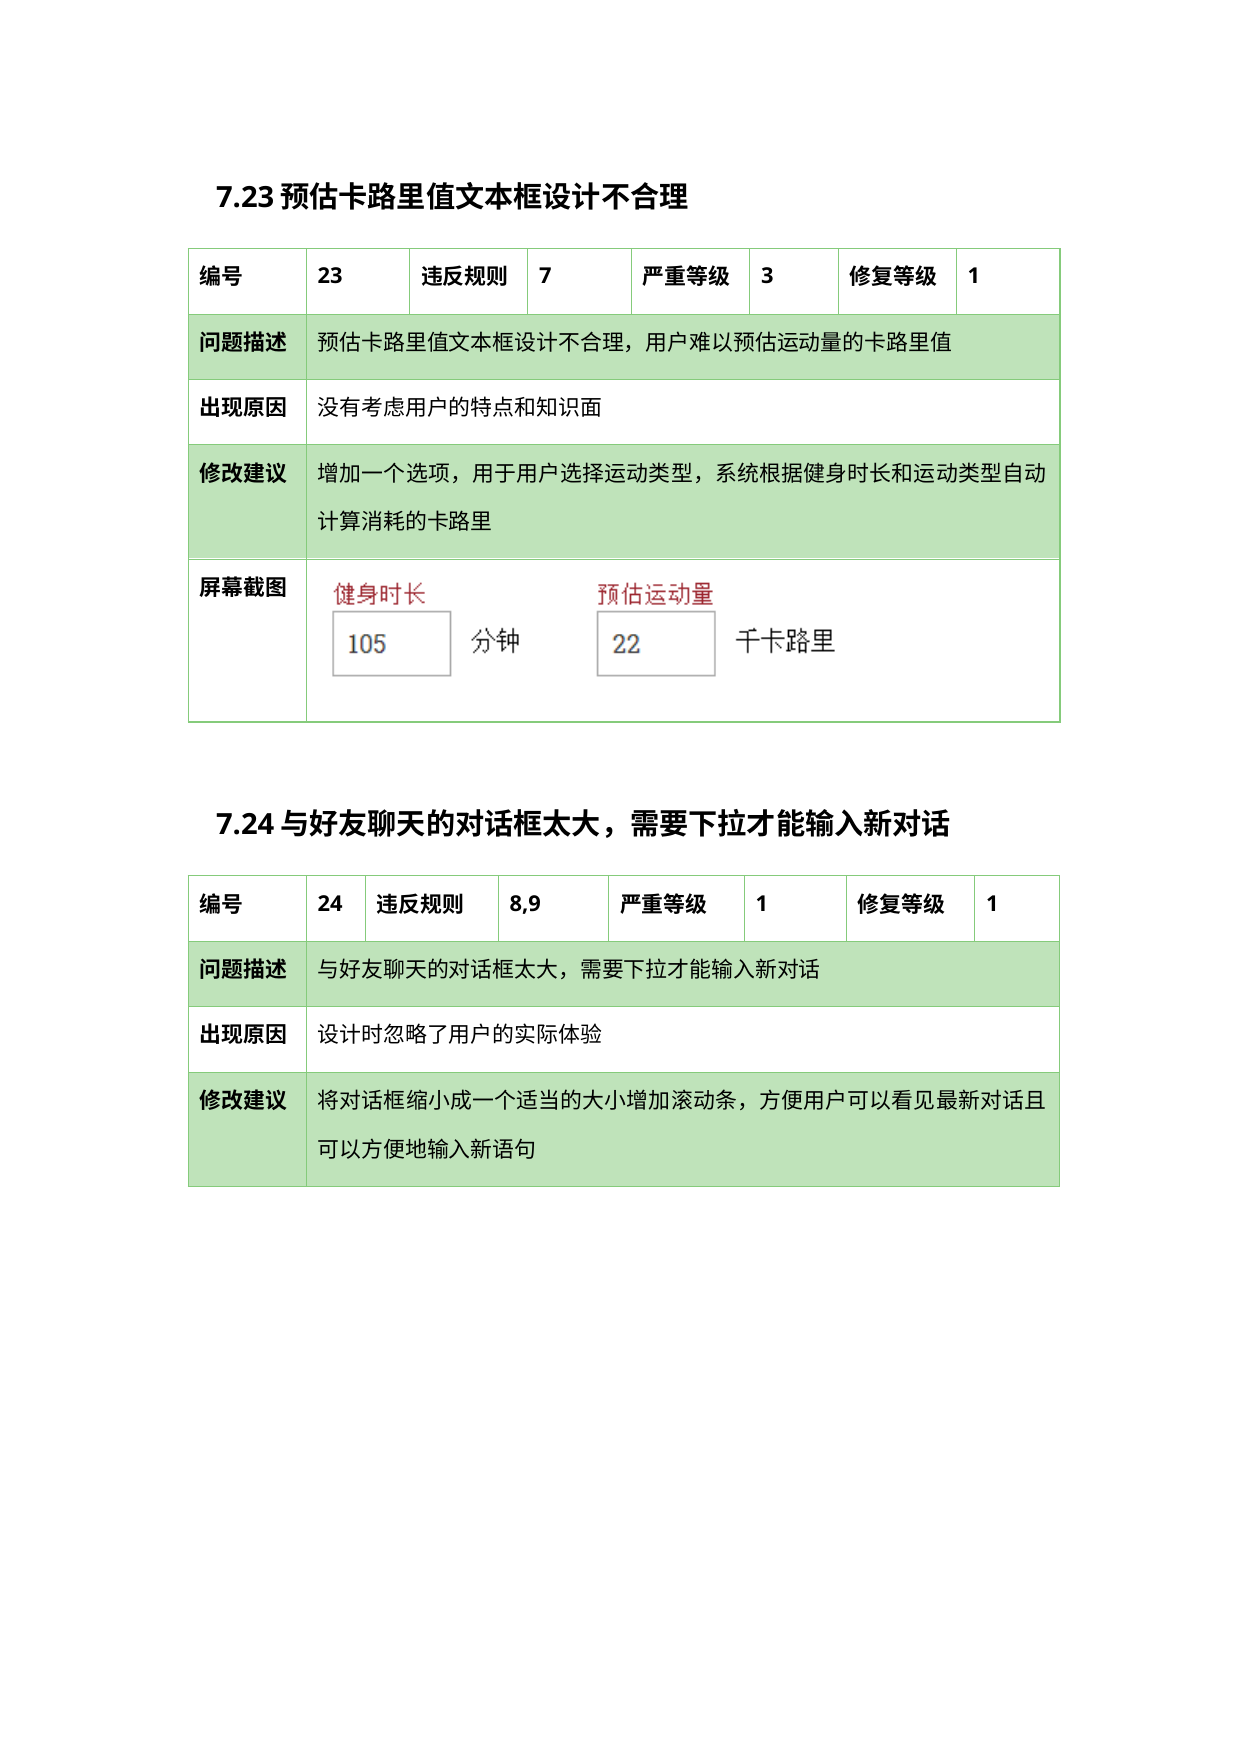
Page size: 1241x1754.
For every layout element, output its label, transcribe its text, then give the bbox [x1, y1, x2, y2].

table_header 23 [307, 249, 409, 313]
table_header 24 [307, 876, 365, 941]
table_header 修复等级 [839, 249, 956, 313]
table_cell [307, 560, 1059, 721]
picture [317, 569, 920, 697]
table_header 1 [745, 876, 846, 941]
table_header 严重等级 [632, 249, 749, 313]
table_header 7 [528, 249, 631, 313]
table_cell 出现原因 [189, 380, 306, 444]
table_cell 没有考虑用户的特点和知识面 [307, 380, 1059, 444]
table_header 修复等级 [847, 876, 974, 941]
table_cell 出现原因 [189, 1007, 306, 1072]
subtitle 7.23预估卡路里值文本框设计不合理 [187, 162, 1053, 227]
table_cell 屏幕截图 [189, 560, 306, 721]
table_header 违反规则 [366, 876, 498, 941]
table_cell 问题描述 [189, 942, 306, 1006]
table_header 编号 [189, 876, 306, 941]
table_header 严重等级 [609, 876, 744, 941]
table_header 违反规则 [410, 249, 527, 313]
table_cell 预估卡路里值文本框设计不合理，用户难以预估运动量的卡路里值 [307, 315, 1059, 379]
table_cell 增加一个选项，用于用户选择运动类型，系统根据健身时长和运动类型自动计算消耗的卡路里 [307, 445, 1059, 558]
table_header 3 [750, 249, 838, 313]
table_header 8,9 [499, 876, 608, 941]
table_cell 与好友聊天的对话框太大，需要下拉才能输入新对话 [307, 942, 1059, 1006]
table_header 1 [957, 249, 1059, 313]
table_header 编号 [189, 249, 306, 313]
table_cell 问题描述 [189, 315, 306, 379]
table_cell 设计时忽略了用户的实际体验 [307, 1007, 1059, 1072]
table_header 1 [975, 876, 1059, 941]
table_cell 将对话框缩小成一个适当的大小增加滚动条，方便用户可以看见最新对话且可以方便地输入新语句 [307, 1073, 1059, 1186]
subtitle 7.24与好友聊天的对话框太大，需要下拉才能输入新对话 [187, 789, 1053, 854]
table_cell 修改建议 [189, 445, 306, 558]
table_cell 修改建议 [189, 1073, 306, 1186]
